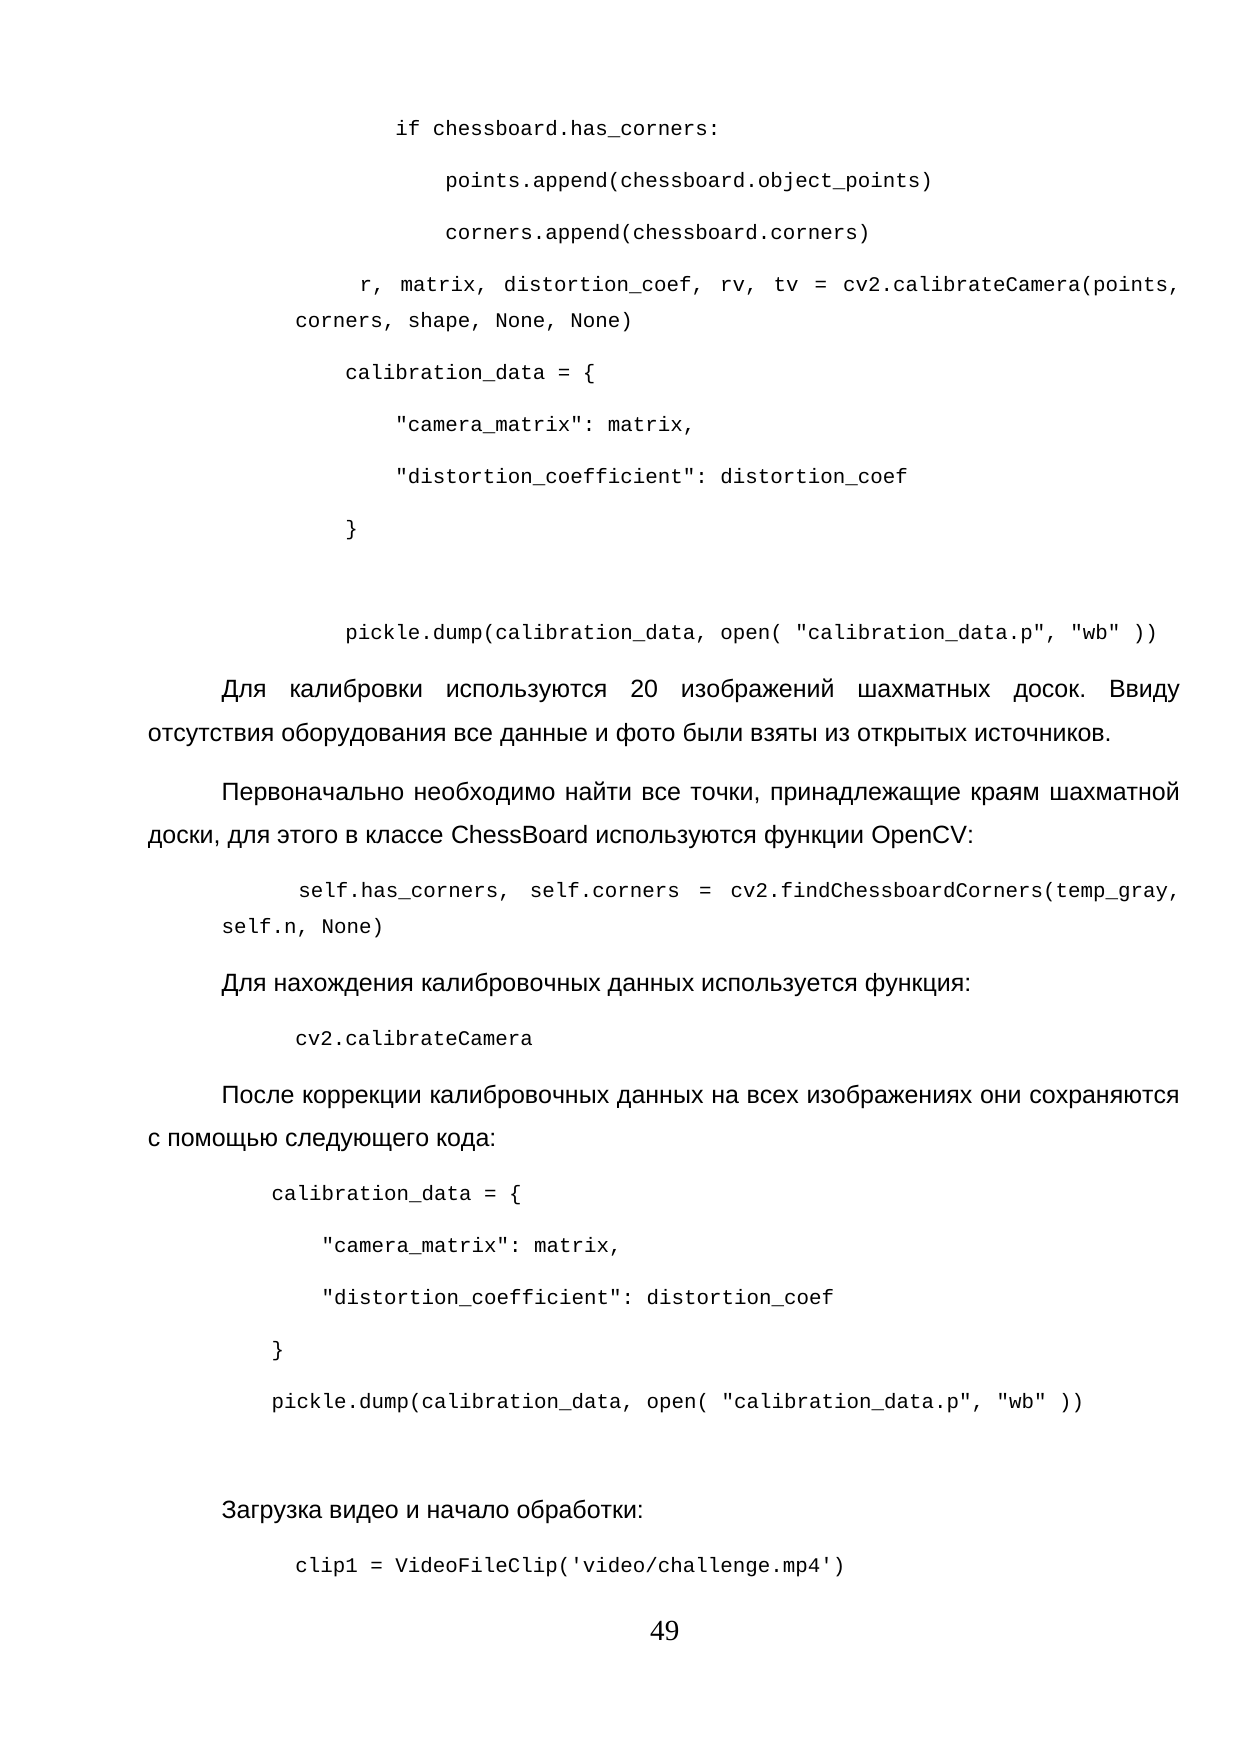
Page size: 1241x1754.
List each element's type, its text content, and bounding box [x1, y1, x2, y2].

text "camera_matrix": matrix, [295, 414, 1181, 438]
text Загрузка видео и начало обработки: [148, 1495, 1181, 1524]
text "distortion_coefficient": distortion_coef [221, 1287, 1181, 1310]
text "distortion_coefficient": distortion_coef [295, 466, 1181, 490]
text pickle.dump(calibration_data, open( "calibration_data.p", "wb" )) [295, 622, 1181, 646]
text pickle.dump(calibration_data, open( "calibration_data.p", "wb" )) [221, 1391, 1181, 1414]
text corners.append(chessboard.corners) [295, 222, 1181, 246]
text self.has_corners, self.corners = cv2.findChessboardCorners(temp_gray, self.n, None) [221, 880, 1181, 939]
text if chessboard.has_corners: [295, 118, 1181, 142]
text clip1 = VideoFileClip('video/challenge.mp4') [295, 1555, 1181, 1578]
text calibration_data = { [295, 362, 1181, 386]
text После коррекции калибровочных данных на всех изображениях они сохраняются с помощью следующего кода: [148, 1079, 1181, 1151]
text r, matrix, distortion_coef, rv, tv = cv2.calibrateCamera(points, corners, shape, None, None) [295, 274, 1181, 333]
text Для нахождения калибровочных данных используется функция: [148, 968, 1181, 996]
text calibration_data = { [221, 1182, 1181, 1206]
text Для калибровки используются 20 изображений шахматных досок. Ввиду отсутствия оборудования все данные и фото были взяты из открытых источников. [148, 674, 1181, 746]
text } [221, 1339, 1181, 1362]
text "camera_matrix": matrix, [221, 1234, 1181, 1258]
text Первоначально необходимо найти все точки, принадлежащие краям шахматной доски, для этого в классе ChessBoard используются функции OpenCV: [148, 777, 1181, 849]
text } [295, 518, 1181, 542]
text cv2.calibrateCamera [221, 1027, 1181, 1051]
text points.append(chessboard.object_points) [295, 170, 1181, 194]
